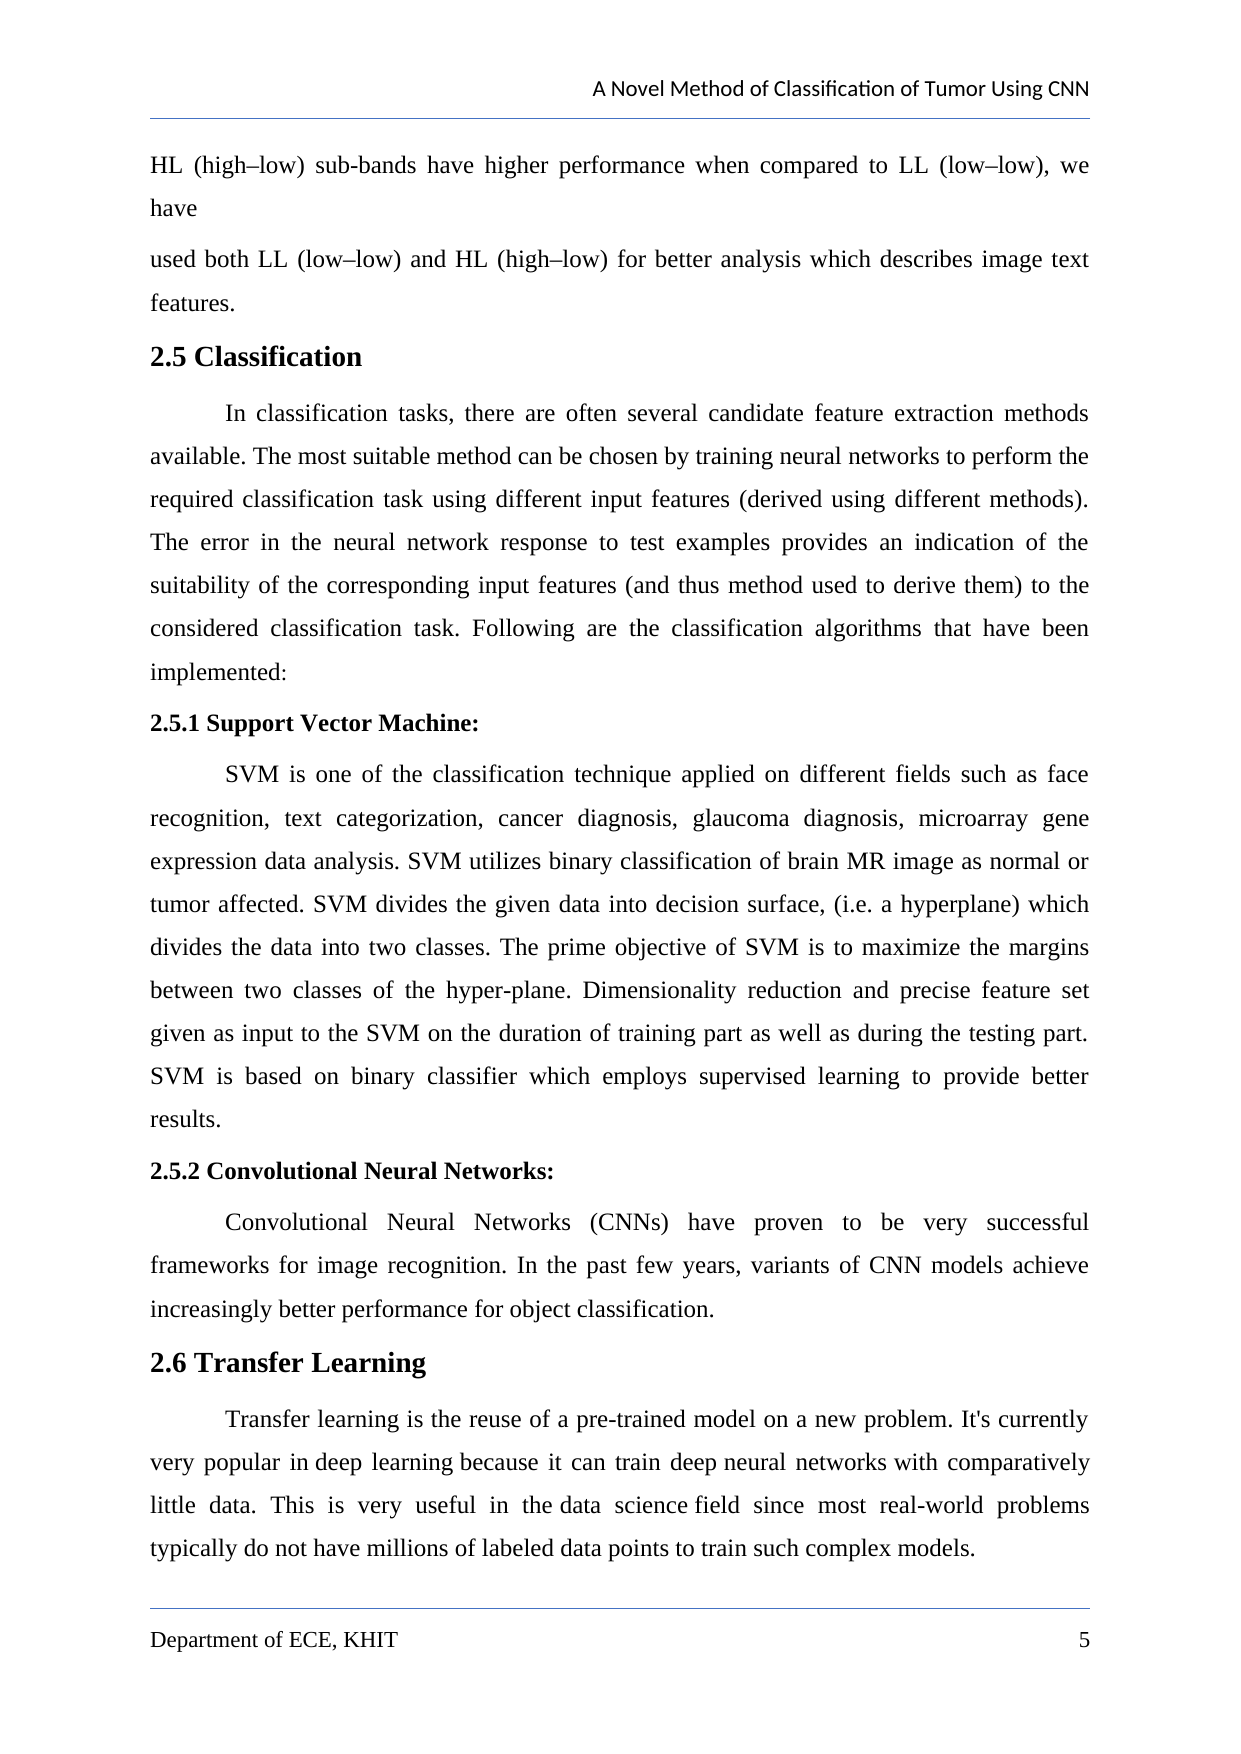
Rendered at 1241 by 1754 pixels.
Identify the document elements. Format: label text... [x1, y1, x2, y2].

text 2.5 Classification [150, 339, 1090, 373]
text 2.5.1 Support Vector Machine: [150, 708, 1090, 737]
text SVM is one of the classification technique applied on different fields such as face recognition, text categorization, cancer diagnosis, glaucoma diagnosis, microarray gene expression data analysis. SVM utilizes binary classification of brain MR image as normal or tumor affected. SVM divides the given data into decision surface, (i.e. a hyperplane) which divides the data into two classes. The prime objective of SVM is to maximize the margins between two classes of the hyper-plane. Dimensionality reduction and precise feature set given as input to the SVM on the duration of training part as well as during the testing part. SVM is based on binary classifier which employs supervised learning to provide better results. [150, 759, 1090, 1133]
text Transfer learning is the reuse of a pre-trained model on a new problem. It's currently very popular in deep learning because it can train deep neural networks with comparatively little data. This is very useful in the data science field since most real-world problems typically do not have millions of labeled data points to train such complex models. [150, 1404, 1090, 1562]
text used both LL (low–low) and HL (high–low) for better analysis which describes image text features. [150, 244, 1090, 316]
text 2.5.2 Convolutional Neural Networks: [150, 1156, 1090, 1185]
text Convolutional Neural Networks (CNNs) have proven to be very successful frameworks for image recognition. In the past few years, variants of CNN models achieve increasingly better performance for object classification. [150, 1207, 1090, 1322]
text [150, 150, 1090, 222]
text In classification tasks, there are often several candidate feature extraction methods available. The most suitable method can be chosen by training neural networks to perform the required classification task using different input features (derived using different methods). The error in the neural network response to test examples provides an indication of the suitability of the corresponding input features (and thus method used to derive them) to the considered classification task. Following are the classification algorithms that have been implemented: [150, 398, 1090, 685]
text 2.6 Transfer Learning [150, 1345, 1090, 1379]
